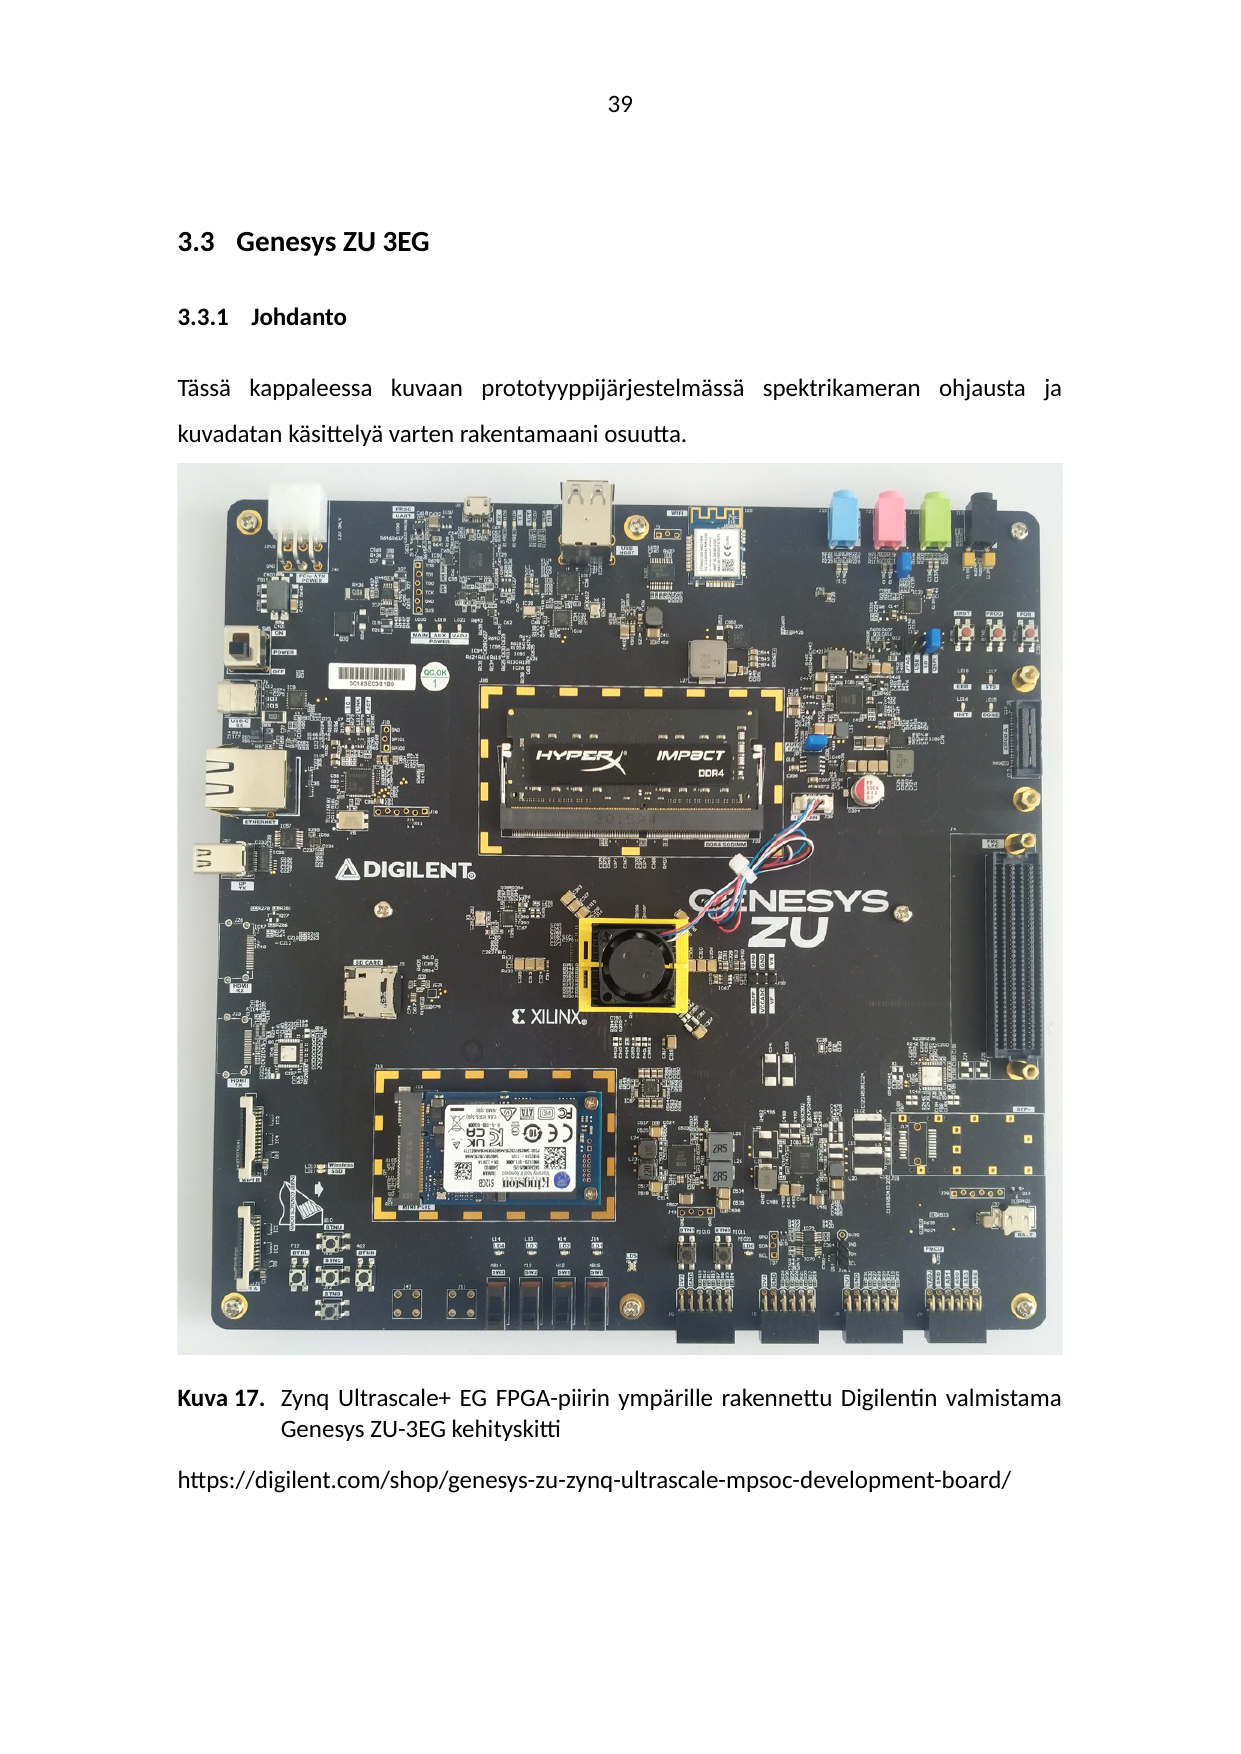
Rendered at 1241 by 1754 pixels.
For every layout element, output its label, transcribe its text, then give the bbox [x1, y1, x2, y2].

picture [177, 463, 1063, 1355]
subtitle Johdanto [177, 301, 1063, 332]
text Kuva 17. Zynq Ultrascale+ EG FPGA-piirin ympärille rakennettu Digilentin valmistama Genesys ZU-3EG kehityskitti [177, 1382, 1063, 1443]
text https://digilent.com/shop/genesys-zu-zynq-ultrascale-mpsoc-development-board/ [177, 1464, 1063, 1494]
subtitle Genesys ZU 3EG [177, 223, 1063, 258]
text Tässä kappaleessa kuvaan prototyyppijärjestelmässä spektrikameran ohjausta ja kuvadatan käsittelyä varten rakentamaani osuutta. [177, 372, 1063, 448]
